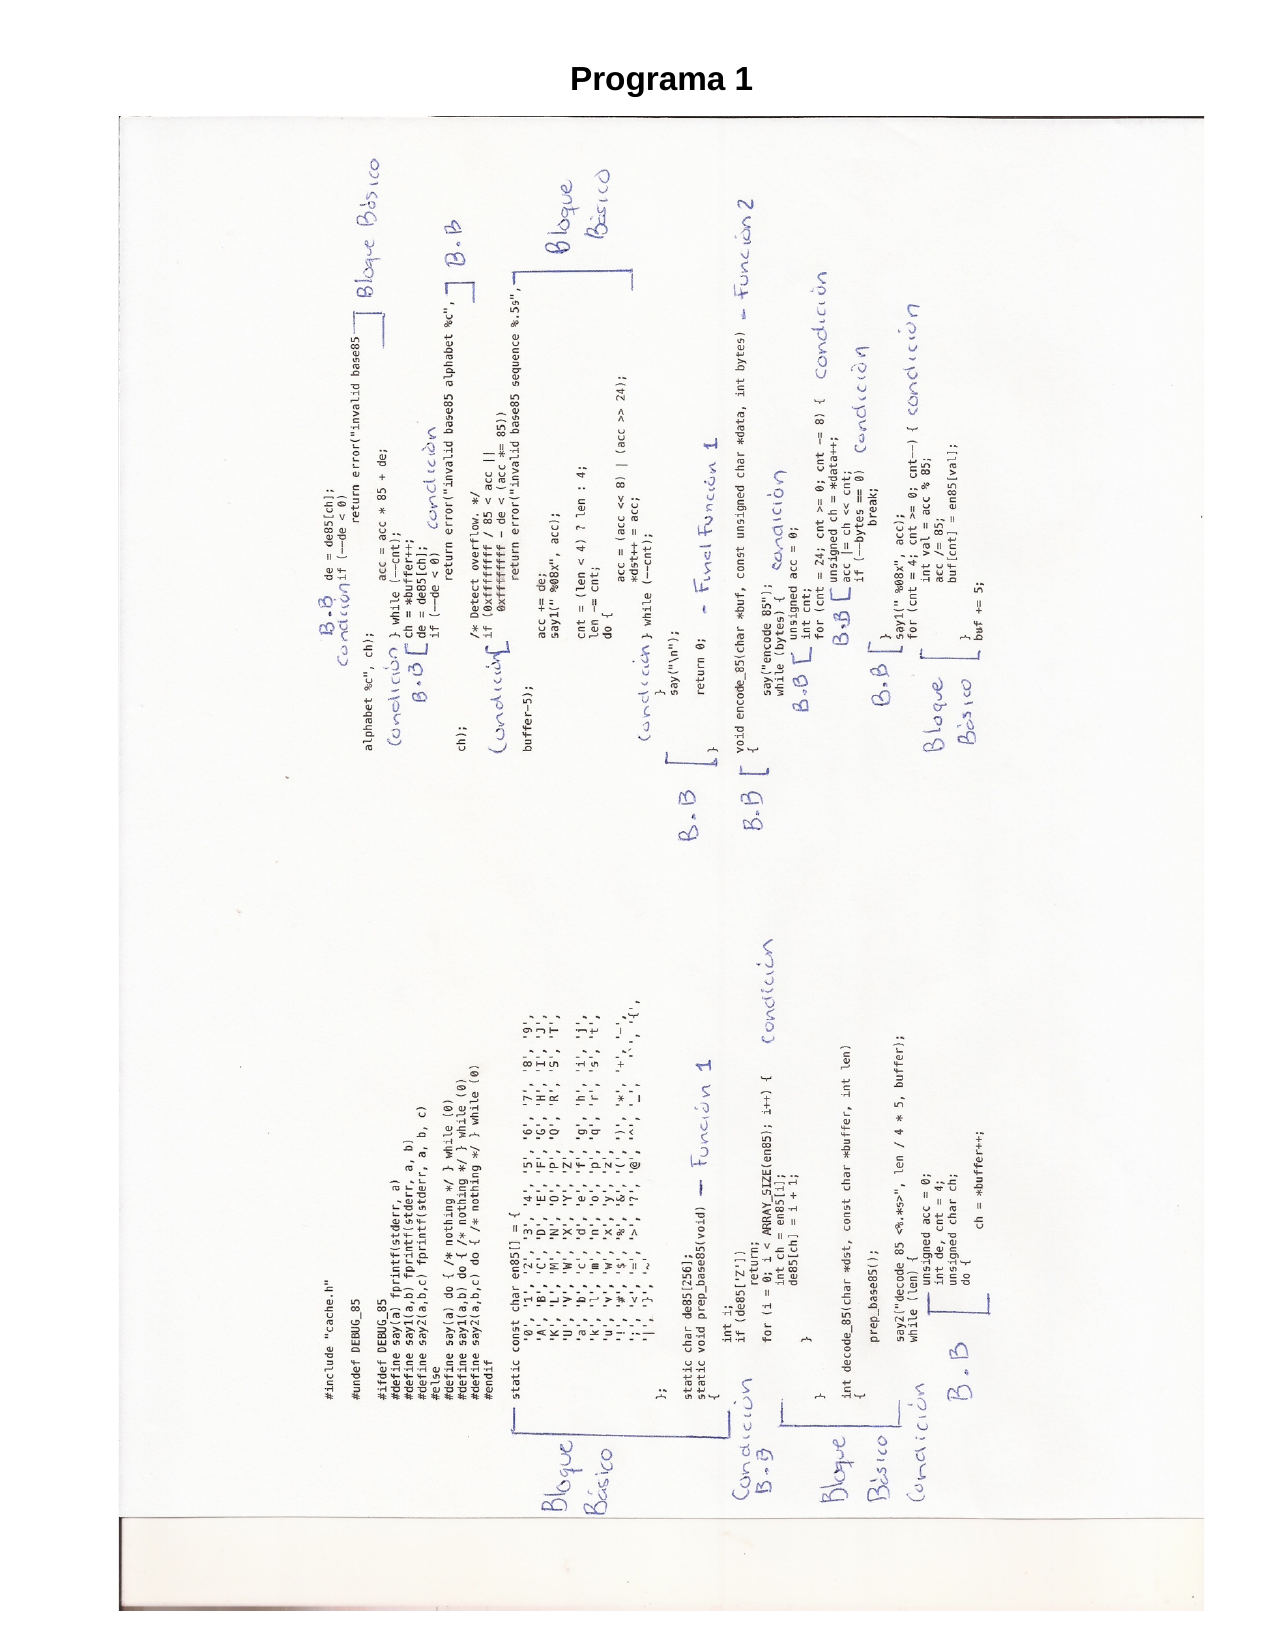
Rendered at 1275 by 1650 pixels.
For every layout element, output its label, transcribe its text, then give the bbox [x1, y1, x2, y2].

picture [118, 116, 1205, 1611]
text Programa 1 [118, 59, 1205, 98]
